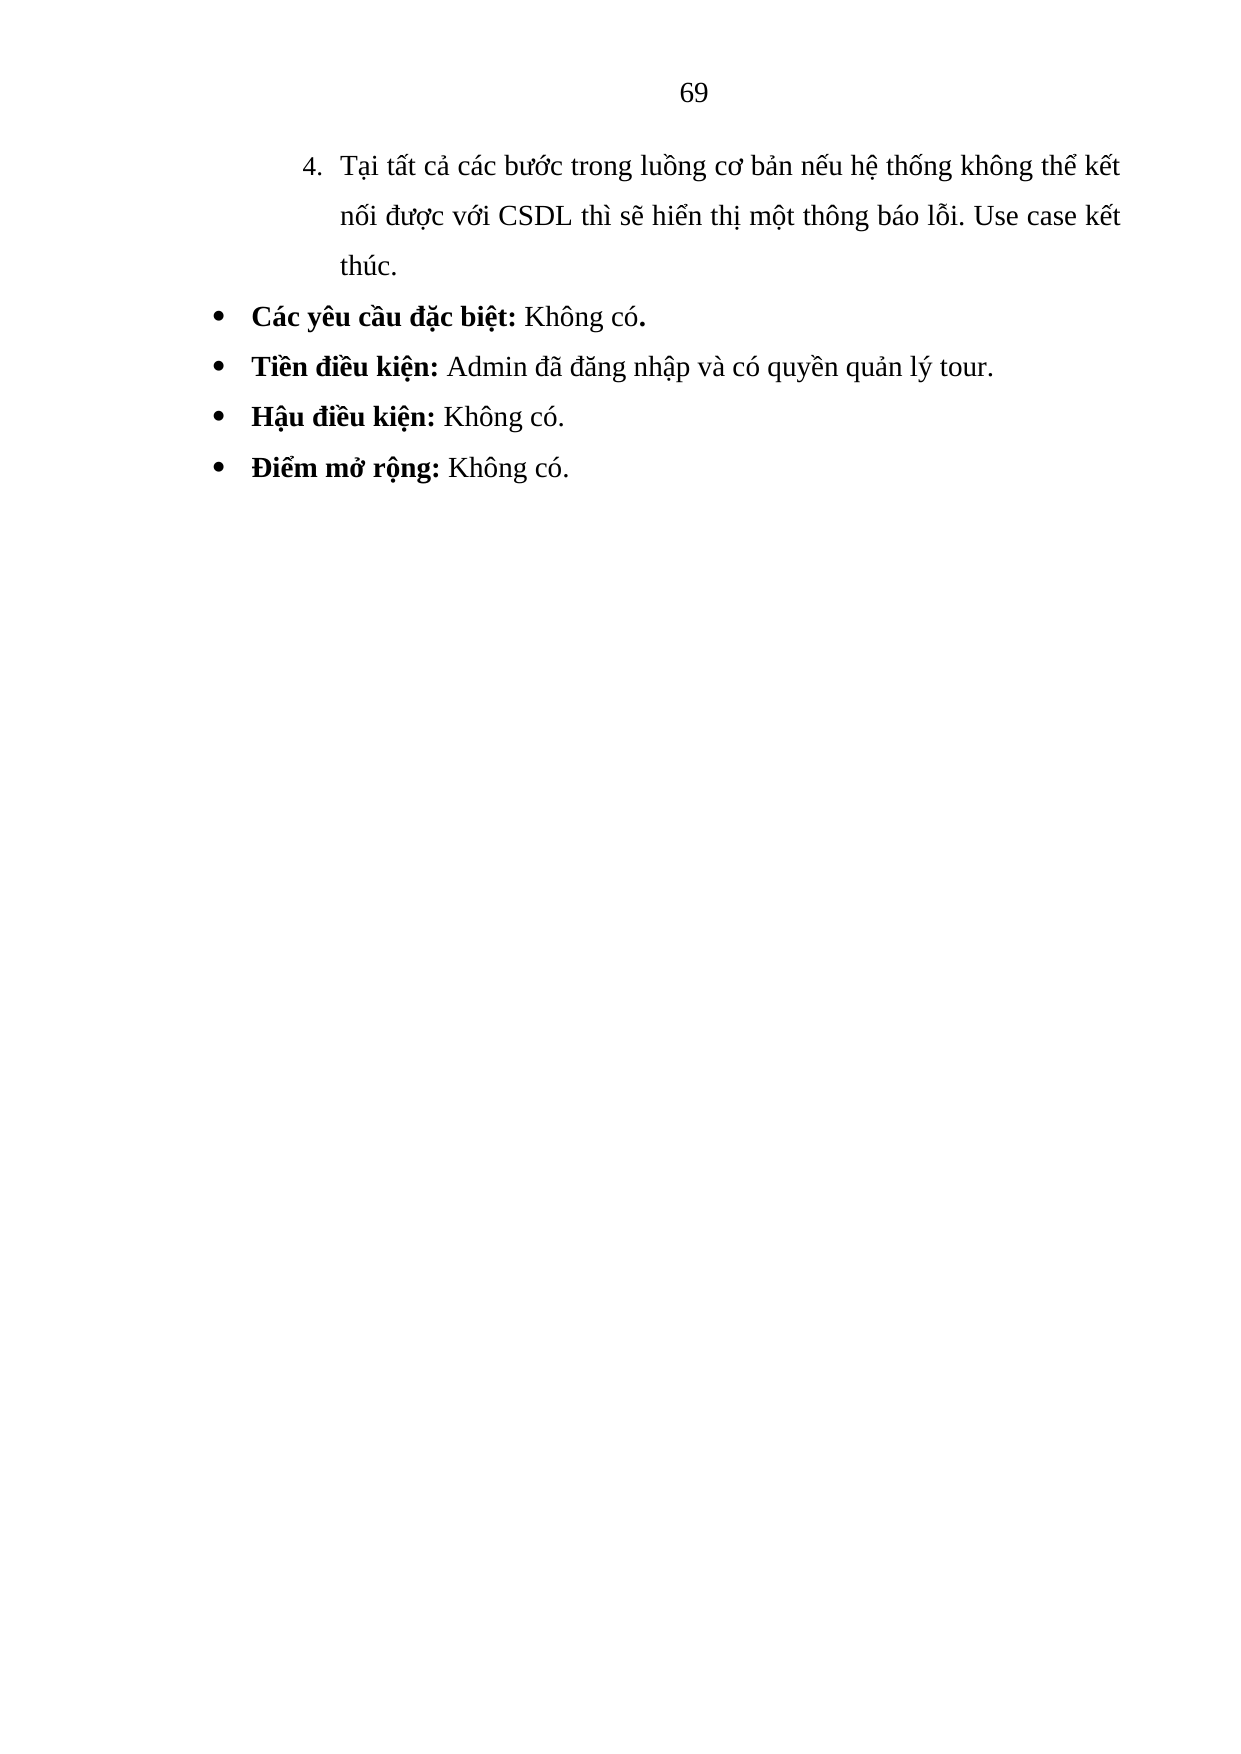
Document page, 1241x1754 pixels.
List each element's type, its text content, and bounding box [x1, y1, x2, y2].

list Các yêu cầu đặc biệt: Không có. [214, 299, 1122, 332]
list Điểm mở rộng: Không có. [214, 450, 1122, 483]
list Tại tất cả các bước trong luồng cơ bản nếu hệ thống không thể kết nối được với CSDL thì sẽ hiển thị một thông báo lỗi. Use case kết thúc. [302, 148, 1122, 282]
list Hậu điều kiện: Không có. [214, 399, 1122, 433]
list Tiền điều kiện: Admin đã đăng nhập và có quyền quản lý tour. [214, 349, 1122, 383]
